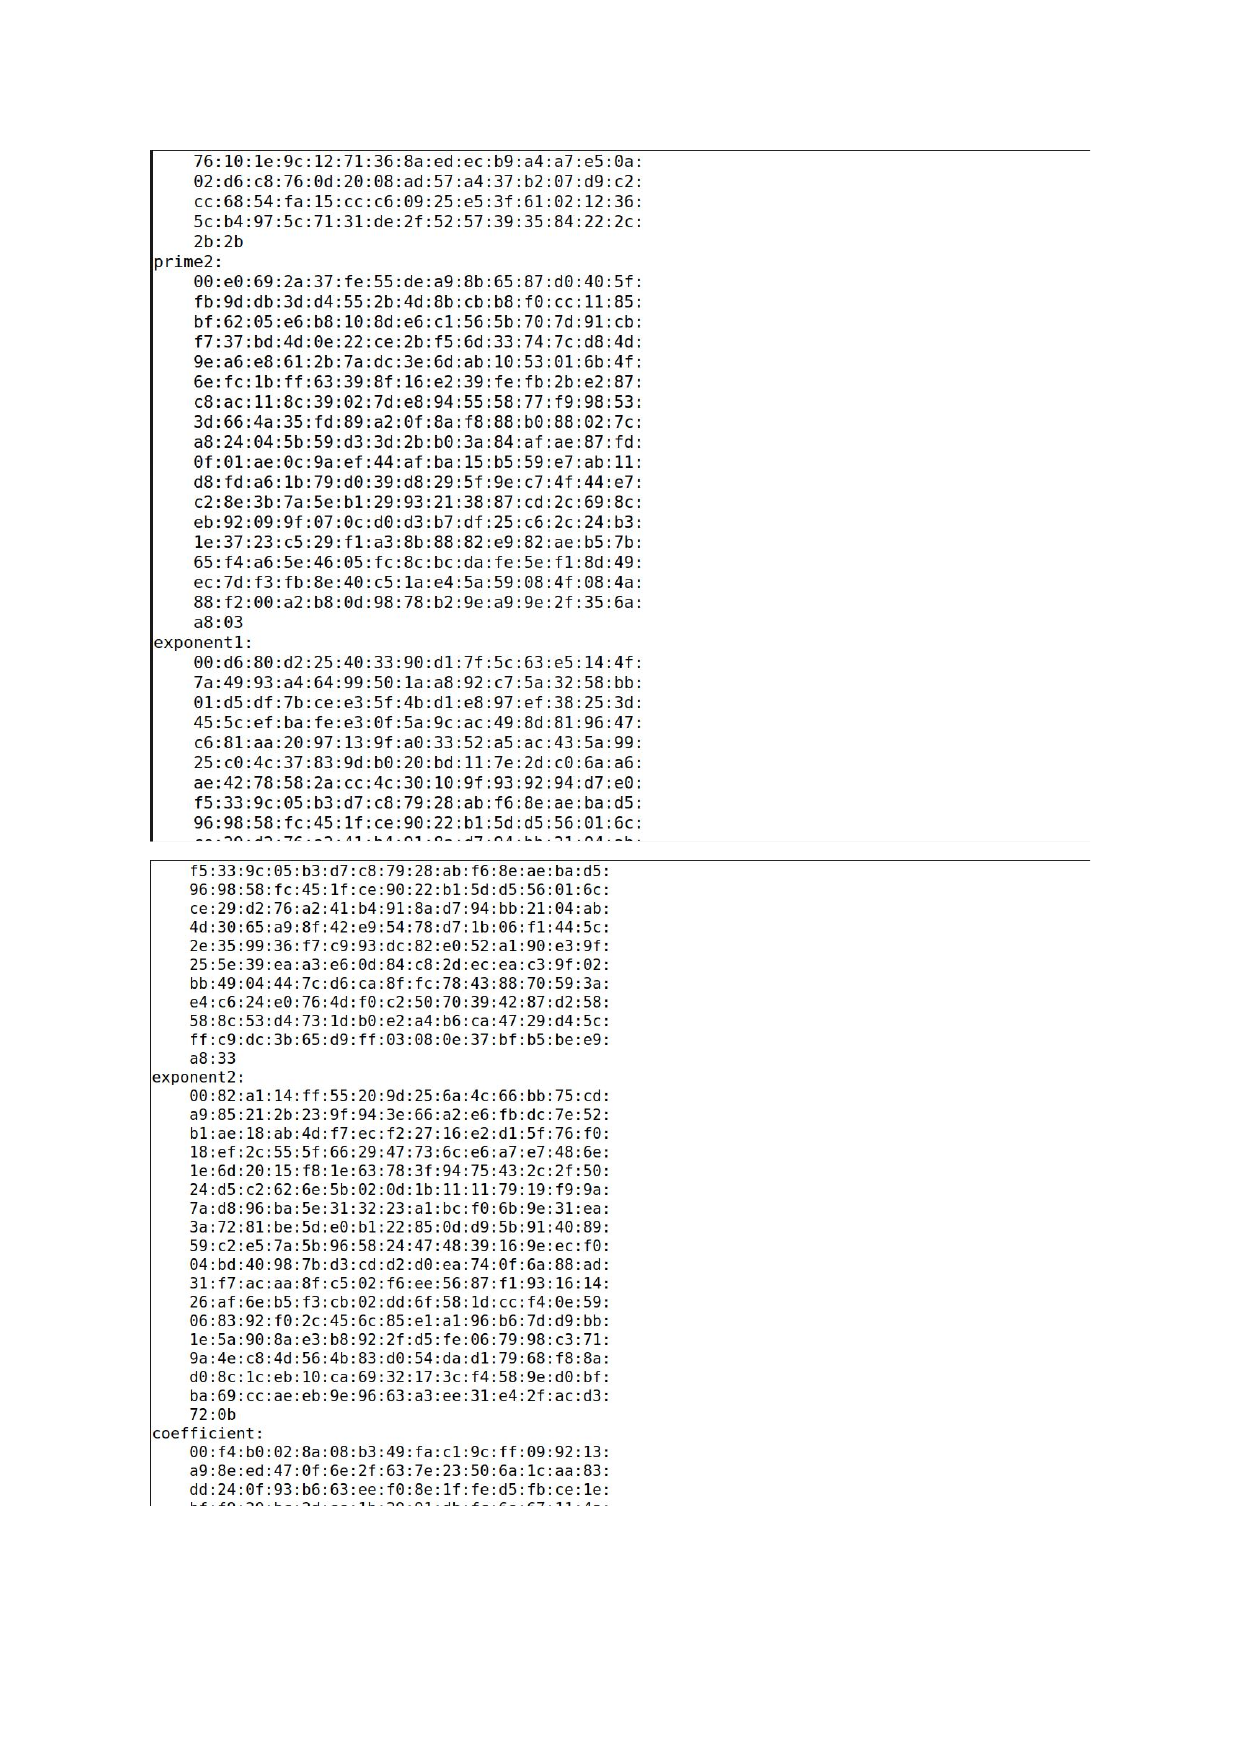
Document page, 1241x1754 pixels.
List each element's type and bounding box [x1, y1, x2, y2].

picture [150, 150, 1091, 842]
picture [150, 860, 1091, 1506]
